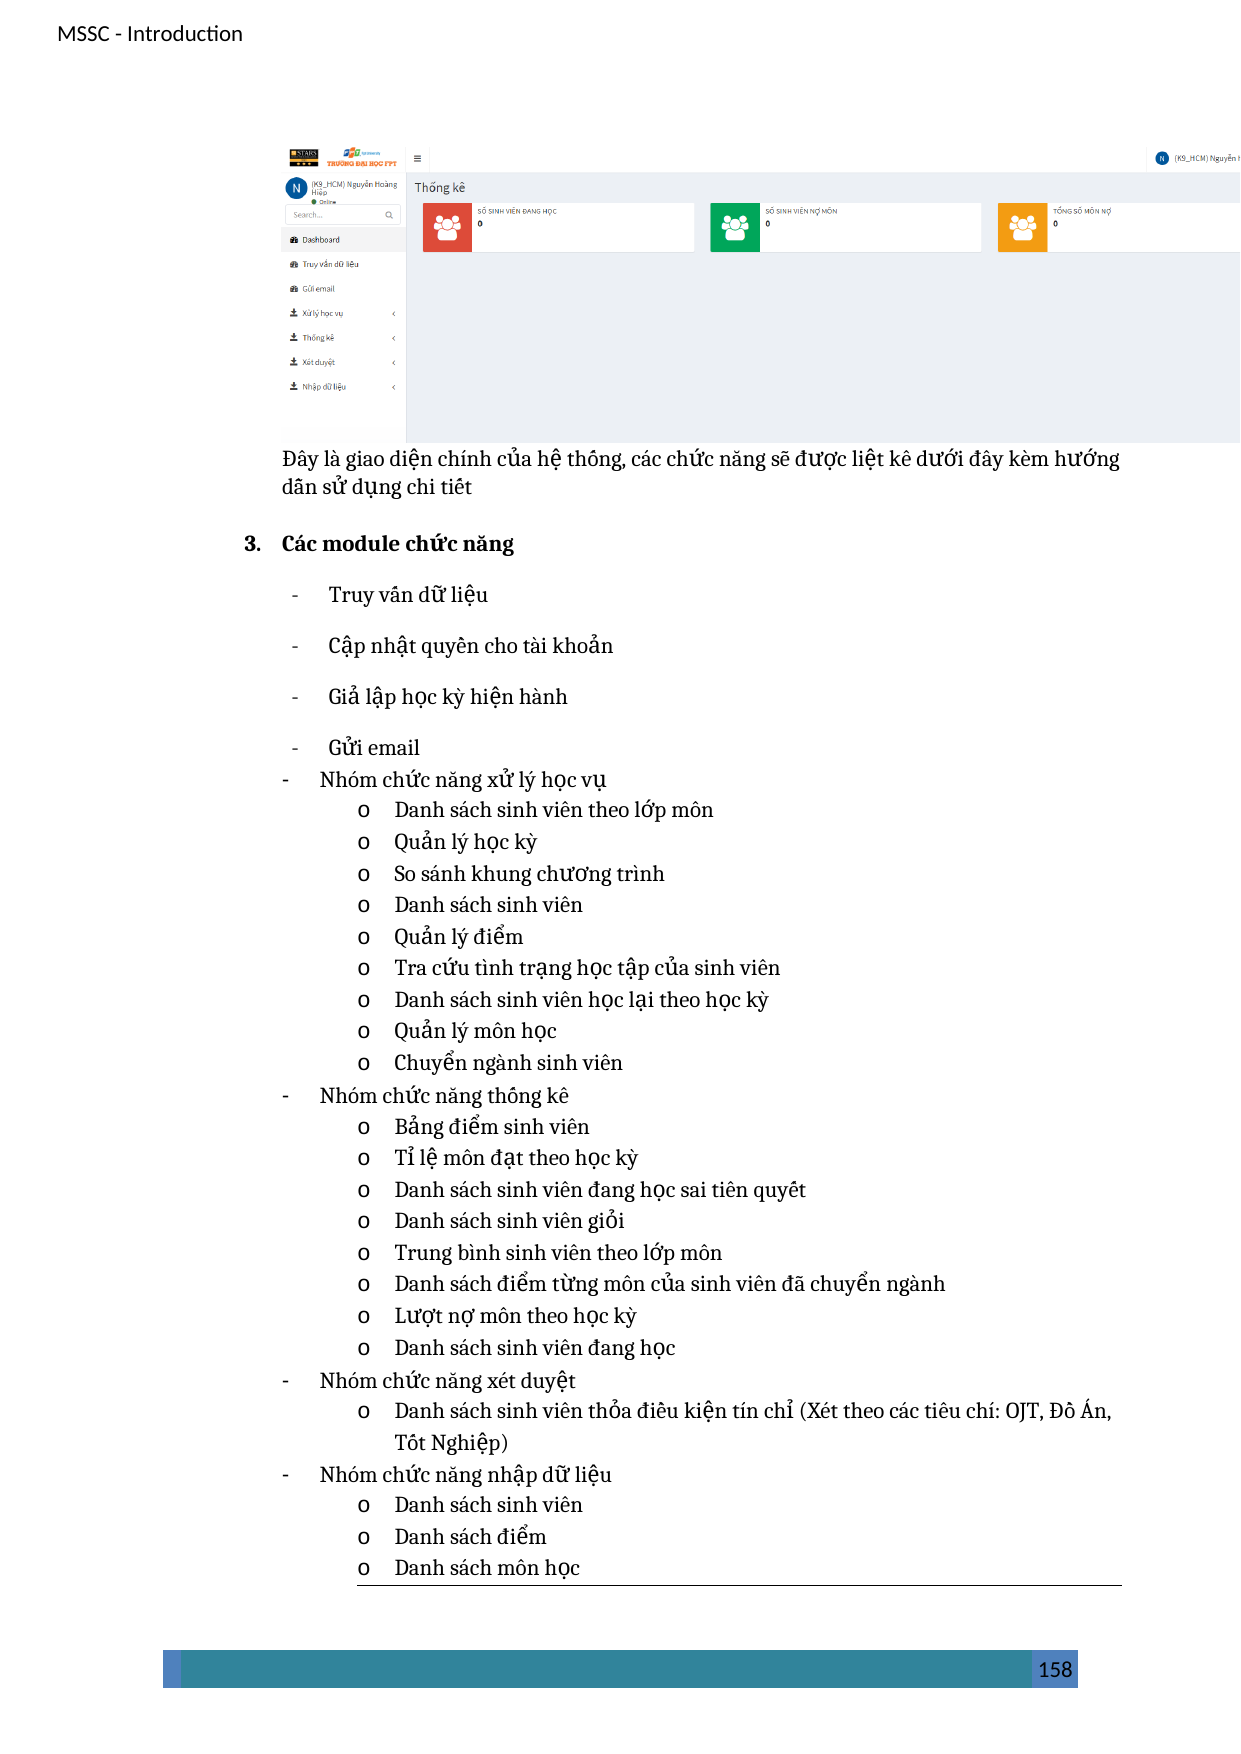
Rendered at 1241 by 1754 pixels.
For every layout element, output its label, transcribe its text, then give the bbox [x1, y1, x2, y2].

list Gửi email [291, 735, 1122, 761]
list Quản lý môn học [357, 1018, 1122, 1046]
list Nhóm chức năng xử lý học vụ [282, 765, 1122, 793]
list Danh sách sinh viên đang học [357, 1334, 1122, 1362]
list Các module chức năng [244, 531, 1122, 557]
list Danh sách sinh viên theo lớp môn [357, 797, 1122, 825]
list Cập nhật quyền cho tài khoản [291, 633, 1122, 659]
list Truy vấn dữ liệu [291, 582, 1122, 608]
list Danh sách môn học [357, 1555, 1122, 1585]
list Danh sách điểm [357, 1523, 1122, 1551]
list Danh sách sinh viên giỏi [357, 1208, 1122, 1236]
list Lượt nợ môn theo học kỳ [357, 1303, 1122, 1330]
list Danh sách sinh viên thỏa điều kiện tín chỉ (Xét theo các tiêu chí: OJT, Đồ Án, Tốt Nghiệp) [357, 1398, 1122, 1456]
list Danh sách sinh viên đang học sai tiên quyết [357, 1177, 1122, 1204]
list Nhóm chức năng xét duyệt [282, 1366, 1122, 1394]
list So sánh khung chương trình [357, 860, 1122, 888]
list Nhóm chức năng nhập dữ liệu [282, 1460, 1122, 1488]
list Giả lập học kỳ hiện hành [291, 684, 1122, 710]
list Danh sách sinh viên [357, 892, 1122, 919]
list Tra cứu tình trạng học tập của sinh viên [357, 955, 1122, 982]
list Tỉ lệ môn đạt theo học kỳ [357, 1145, 1122, 1172]
list Danh sách điểm từng môn của sinh viên đã chuyển ngành [357, 1271, 1122, 1299]
list Quản lý điểm [357, 923, 1122, 951]
list Đây là giao diện chính của hệ thống, các chức năng sẽ được liệt kê dưới đây kèm hướng dẫn sử dụng chi tiết [282, 445, 1122, 500]
list Bảng điểm sinh viên [357, 1113, 1122, 1141]
list Nhóm chức năng thống kê [282, 1081, 1122, 1109]
list Chuyển ngành sinh viên [357, 1050, 1122, 1077]
list Quản lý học kỳ [357, 829, 1122, 856]
list Danh sách sinh viên học lại theo học kỳ [357, 987, 1122, 1014]
picture [281, 147, 1241, 443]
list Trung bình sinh viên theo lớp môn [357, 1240, 1122, 1267]
list Danh sách sinh viên [357, 1492, 1122, 1519]
